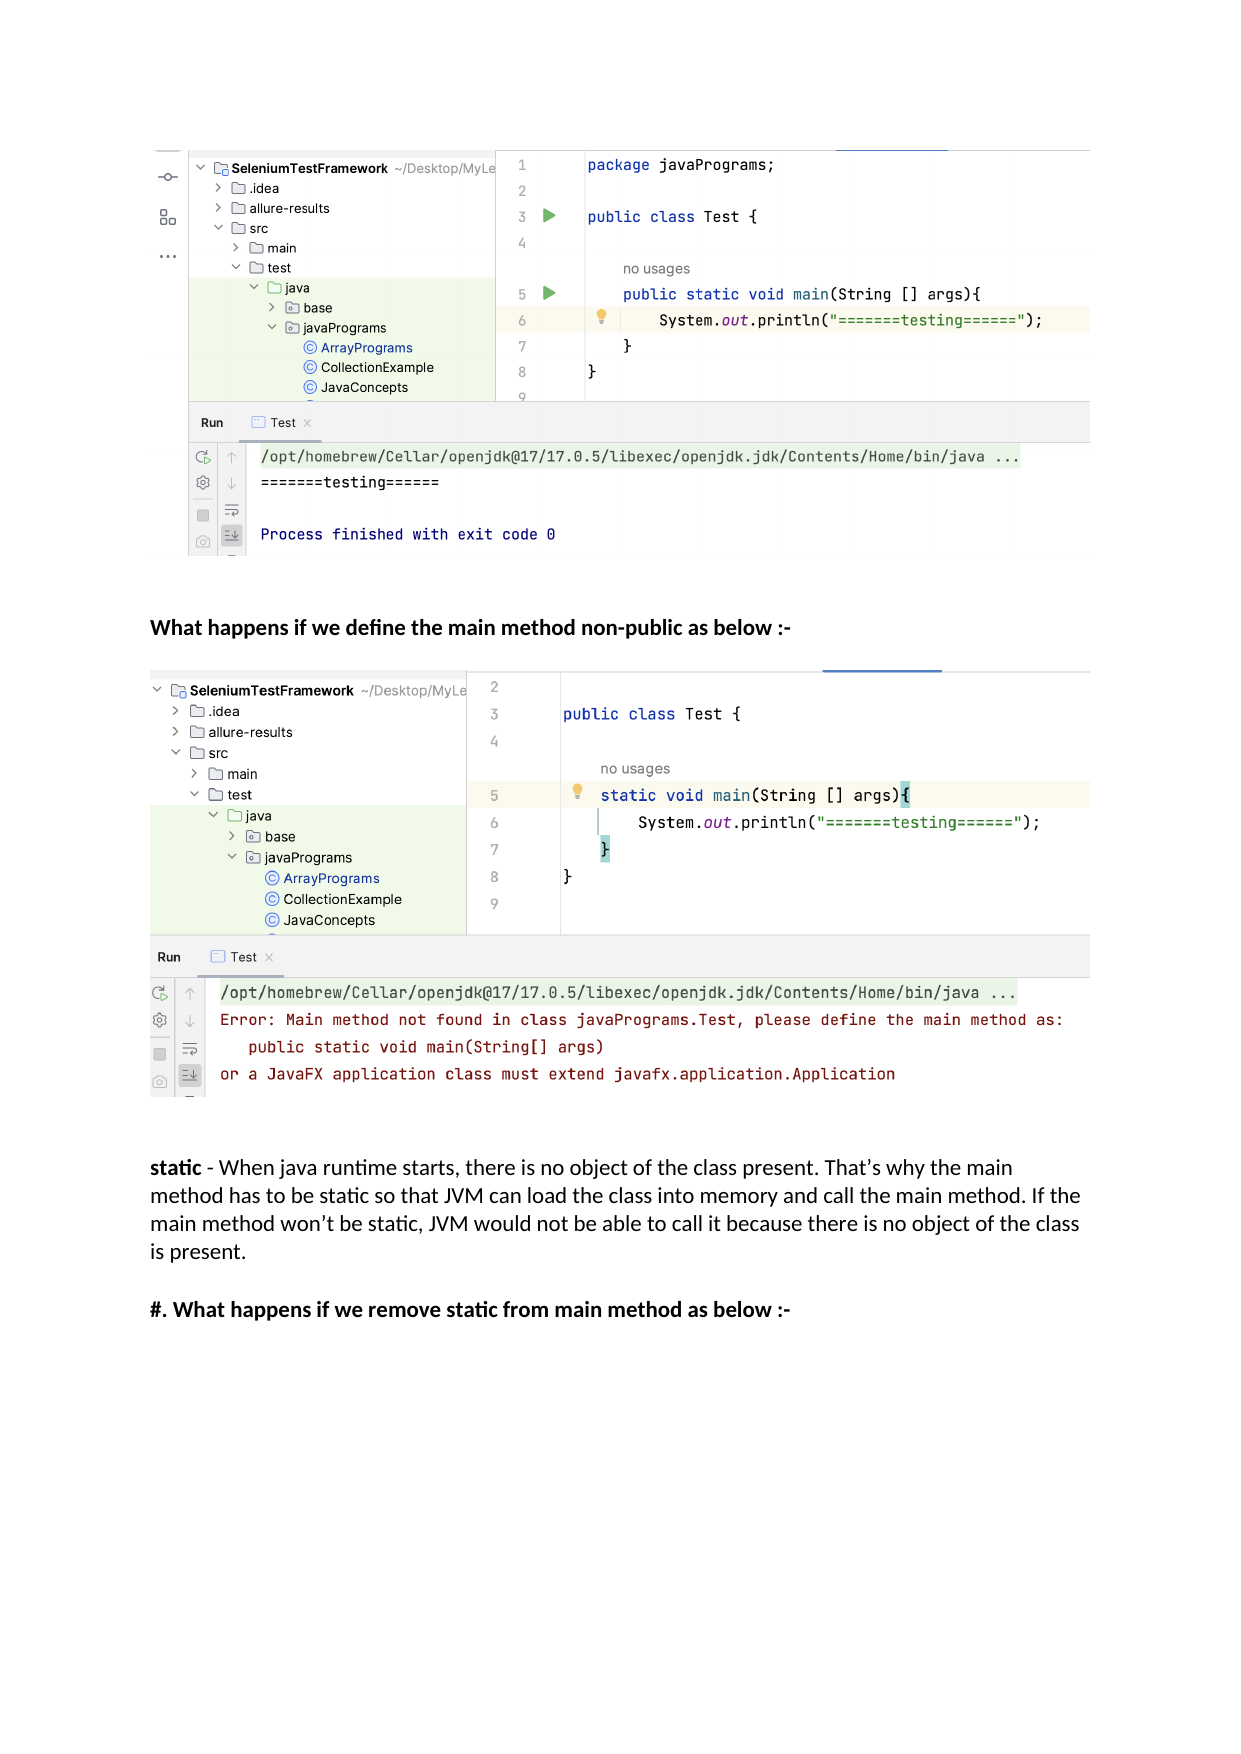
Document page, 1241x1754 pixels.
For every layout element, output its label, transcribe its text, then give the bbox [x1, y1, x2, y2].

text What happens if we define the main method non-public as below :- [150, 613, 1090, 641]
text static - When java runtime starts, there is no object of the class present. That’s why the main method has to be static so that JVM can load the class into memory and call the main method. If the main method won’t be static, JVM would not be able to call it because there is no object of the class is present. [150, 1153, 1090, 1266]
picture [150, 150, 1091, 556]
picture [150, 670, 1091, 1097]
text #. What happens if we remove static from main method as below :- [150, 1295, 1090, 1323]
